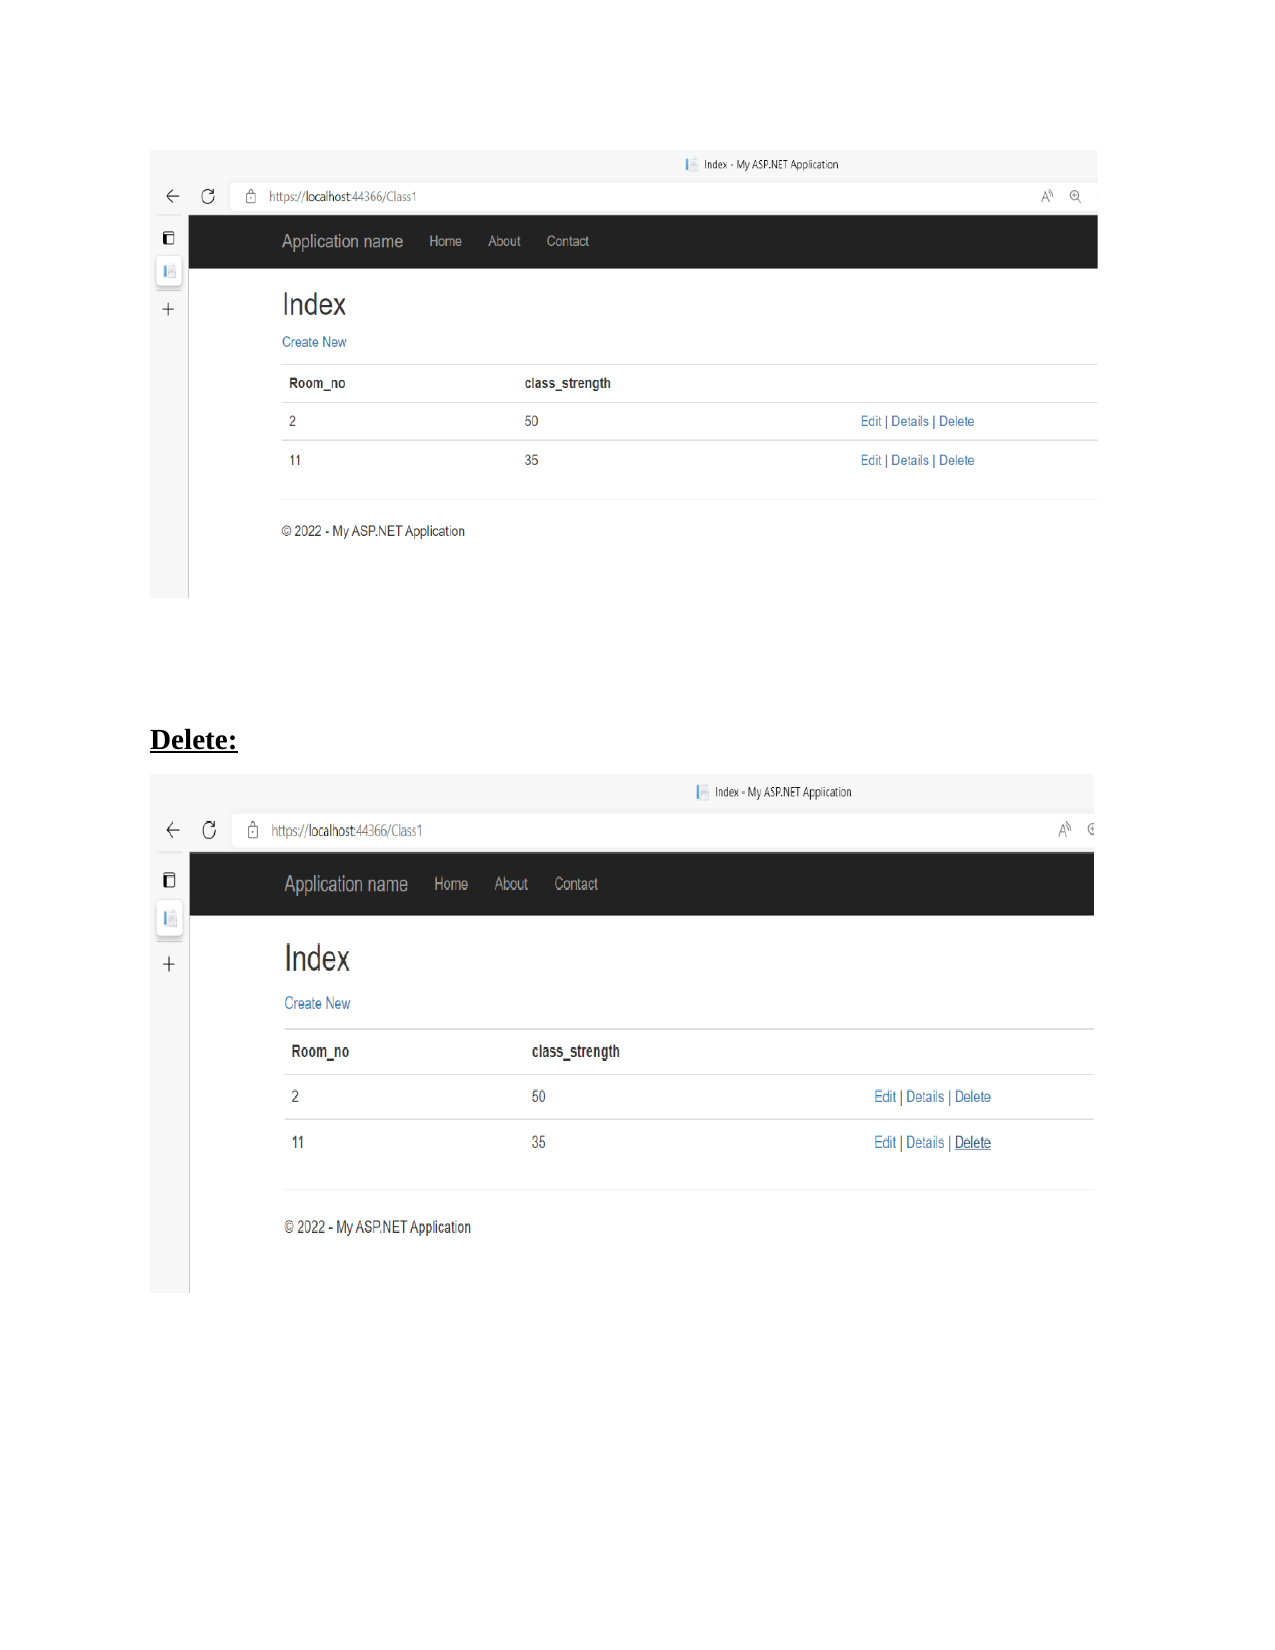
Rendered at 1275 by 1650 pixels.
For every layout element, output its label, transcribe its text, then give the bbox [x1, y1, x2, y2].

text Delete: [150, 722, 1125, 756]
picture [150, 774, 1094, 1293]
picture [150, 150, 1098, 598]
